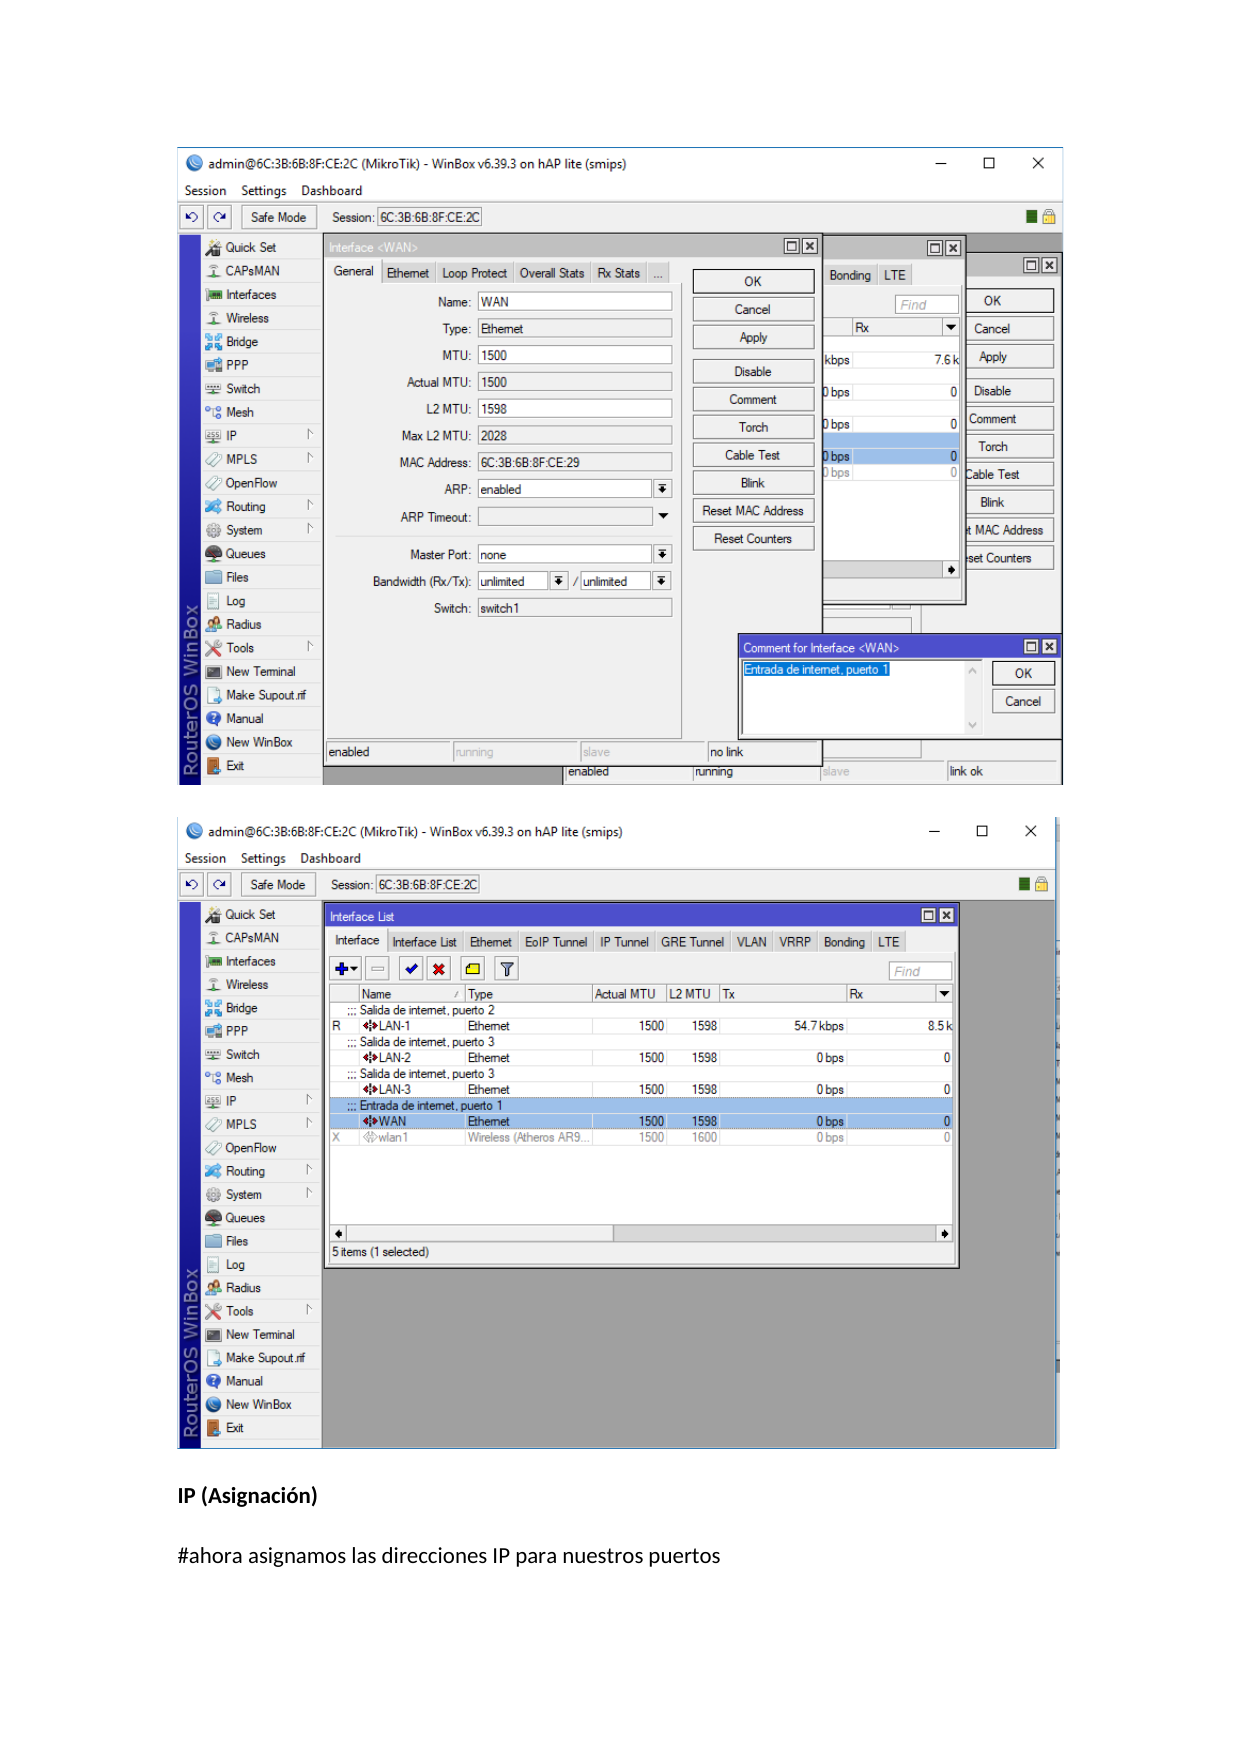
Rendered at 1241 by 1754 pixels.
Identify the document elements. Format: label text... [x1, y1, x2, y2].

text IP (Asignación) [177, 1481, 1063, 1509]
picture [177, 817, 1060, 1449]
text #ahora asignamos las direcciones IP para nuestros puertos [177, 1542, 1063, 1570]
picture [177, 147, 1064, 785]
